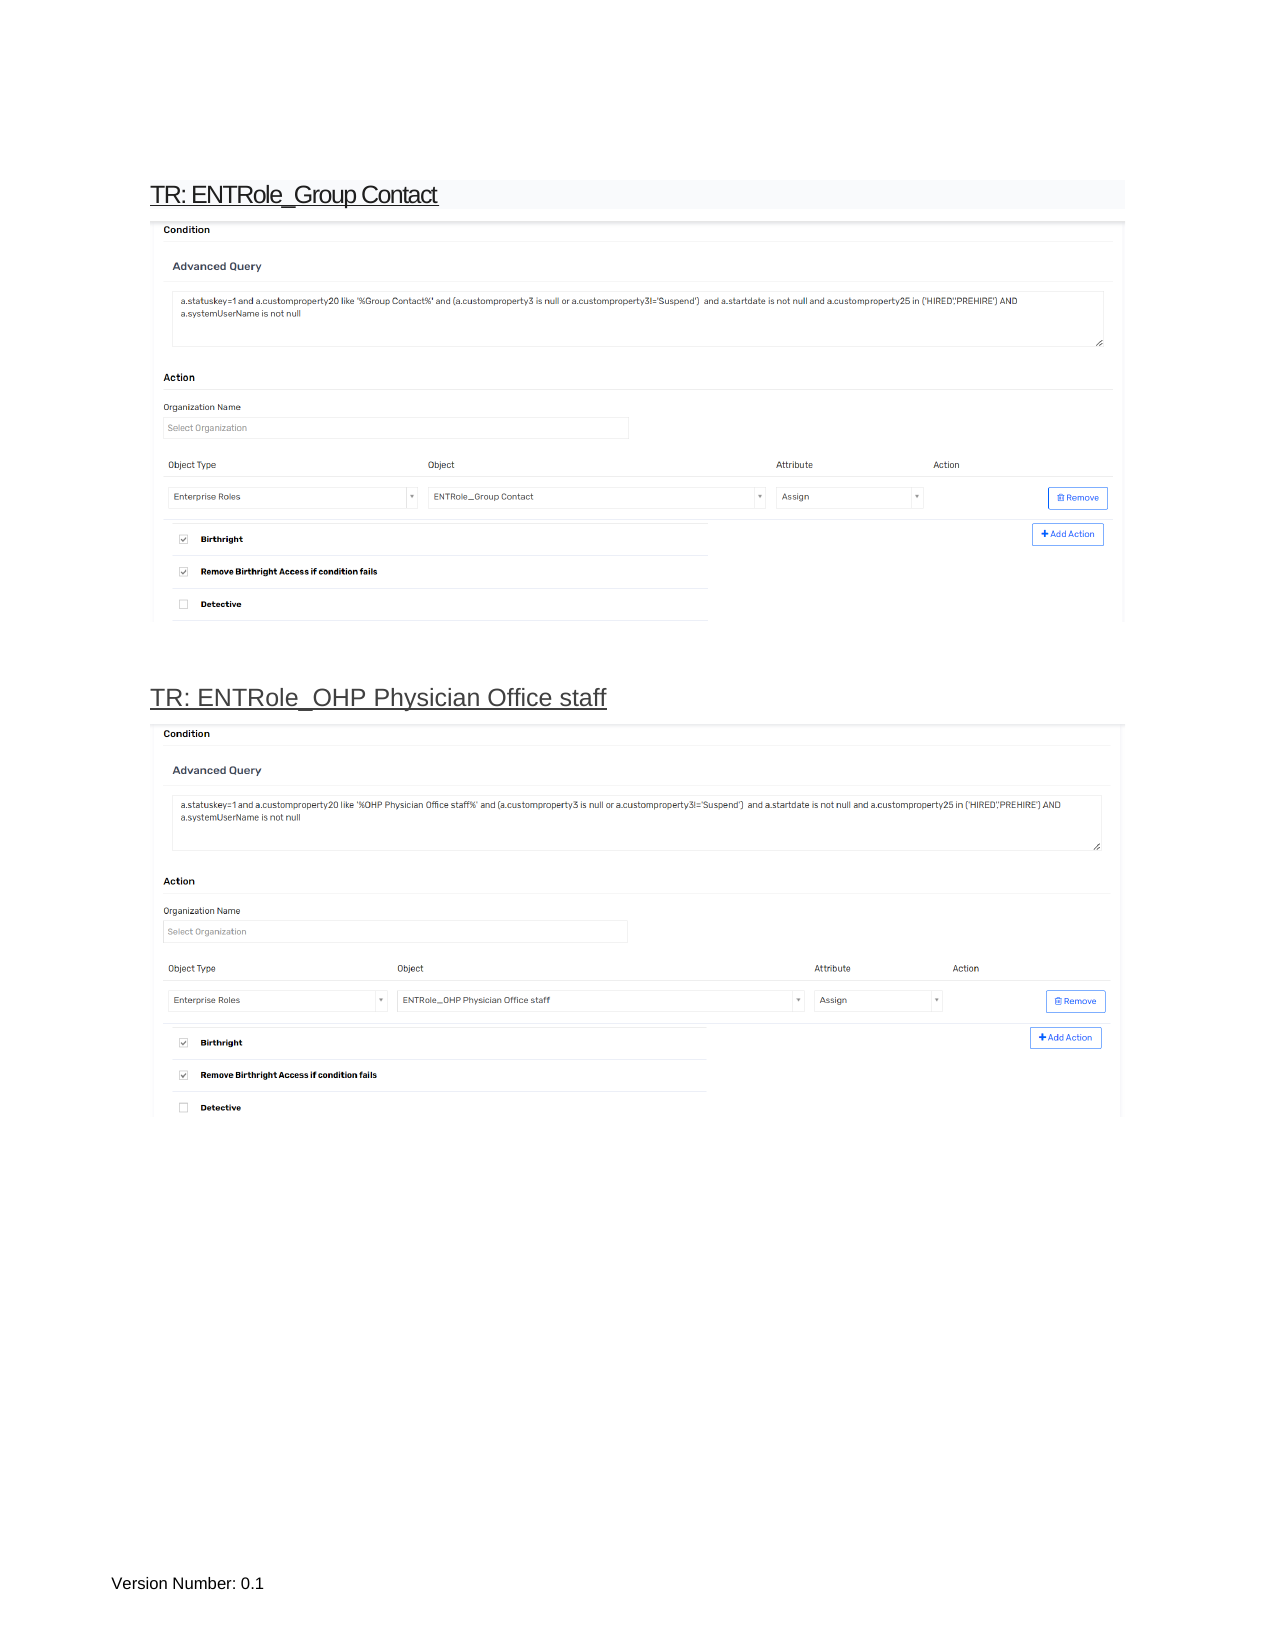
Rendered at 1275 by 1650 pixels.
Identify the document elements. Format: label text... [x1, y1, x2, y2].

subtitle TR: ENTRole_OHP Physician Office staff [150, 683, 1125, 712]
picture [150, 724, 1125, 1117]
picture [150, 221, 1125, 622]
subtitle TR: ENTRole_Group Contact [150, 180, 1125, 209]
